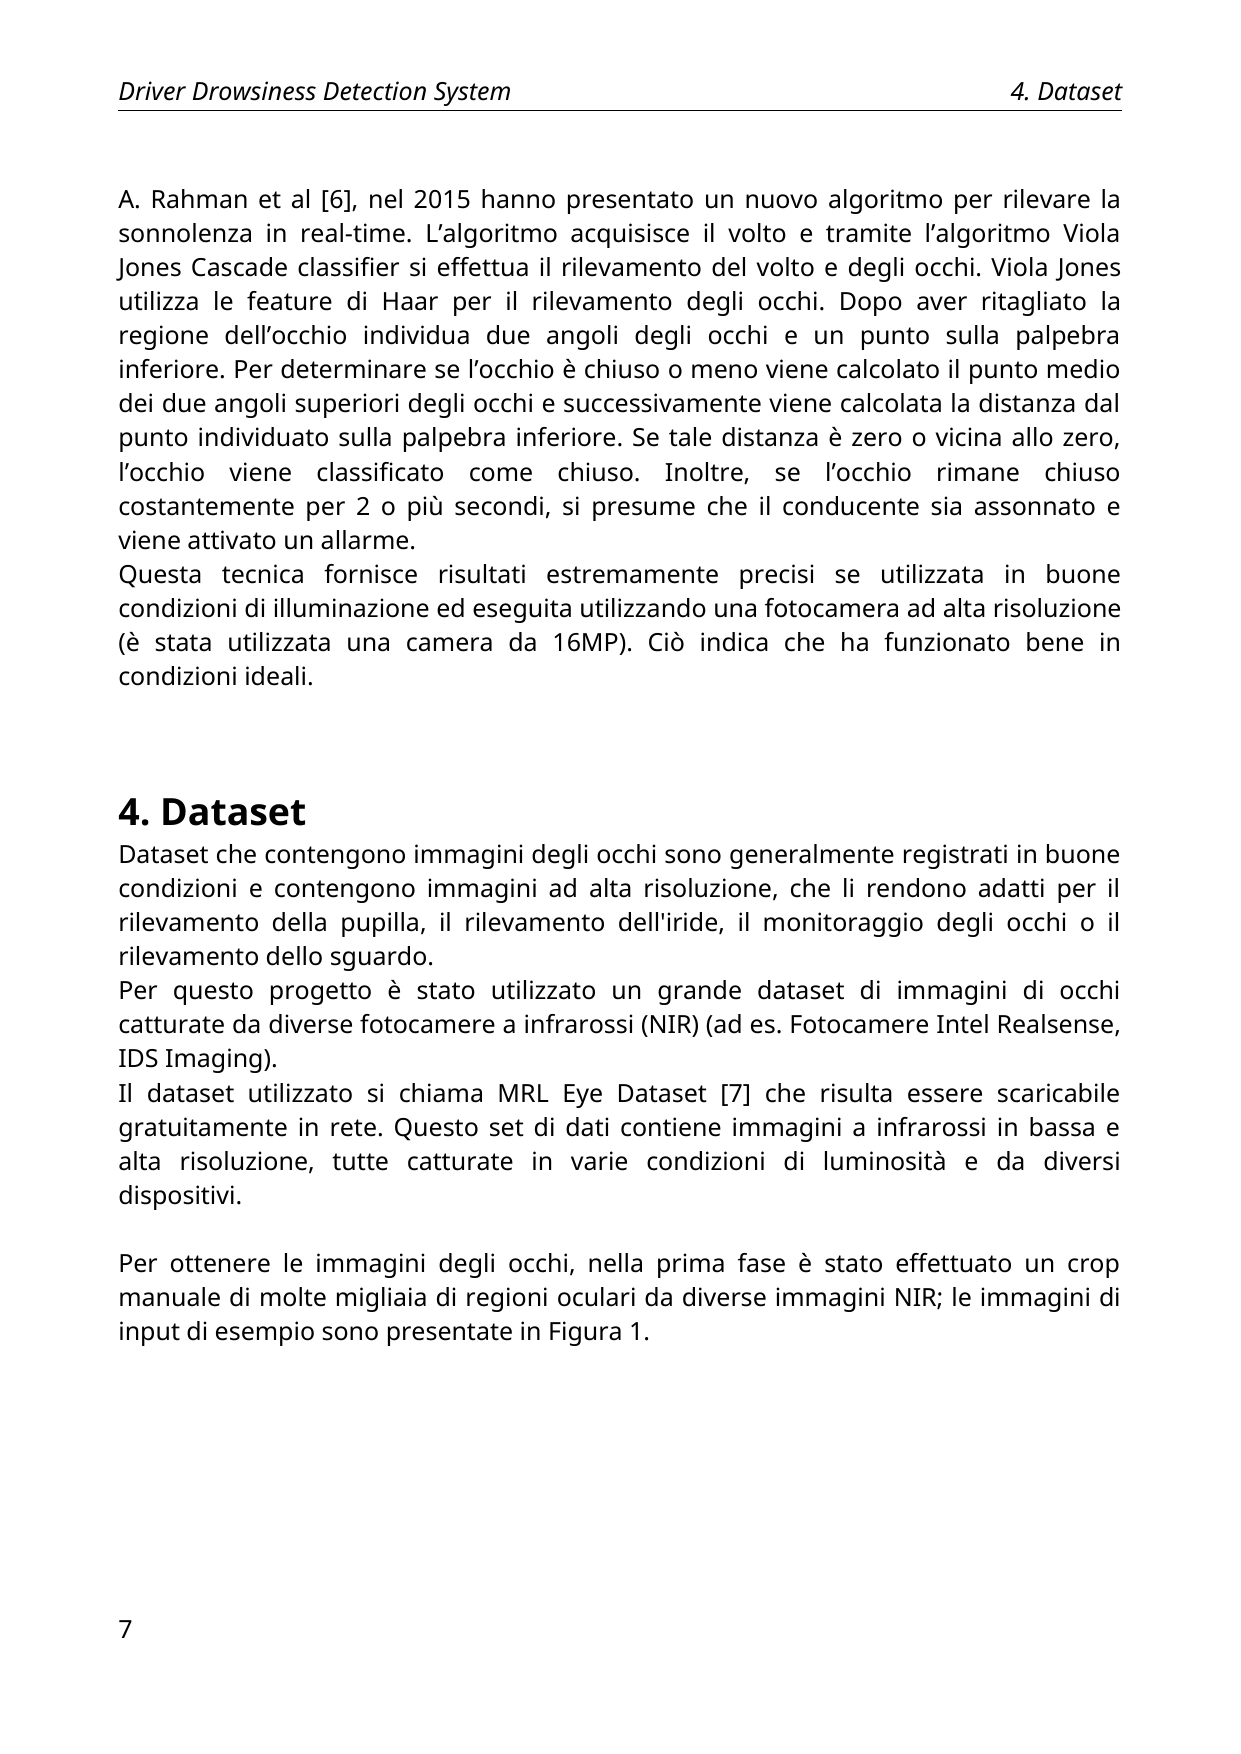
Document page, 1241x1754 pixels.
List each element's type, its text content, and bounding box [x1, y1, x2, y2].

subtitle 4. Dataset [118, 786, 1122, 837]
text A. Rahman et al [6], nel 2015 hanno presentato un nuovo algoritmo per rilevare la sonnolenza in real-time. L’algoritmo acquisisce il volto e tramite l’algoritmo Viola Jones Cascade classifier si effettua il rilevamento del volto e degli occhi. Viola Jones utilizza le feature di Haar per il rilevamento degli occhi. Dopo aver ritagliato la regione dell’occhio individua due angoli degli occhi e un punto sulla palpebra inferiore. Per determinare se l’occhio è chiuso o meno viene calcolato il punto medio dei due angoli superiori degli occhi e successivamente viene calcolata la distanza dal punto individuato sulla palpebra inferiore. Se tale distanza è zero o vicina allo zero, l’occhio viene classificato come chiuso. Inoltre, se l’occhio rimane chiuso costantemente per 2 o più secondi, si presume che il conducente sia assonnato e viene attivato un allarme. [118, 182, 1122, 556]
text Dataset che contengono immagini degli occhi sono generalmente registrati in buone condizioni e contengono immagini ad alta risoluzione, che li rendono adatti per il rilevamento della pupilla, il rilevamento dell'iride, il monitoraggio degli occhi o il rilevamento dello sguardo. [118, 837, 1122, 973]
text Il dataset utilizzato si chiama MRL Eye Dataset [7] che risulta essere scaricabile gratuitamente in rete. Questo set di dati contiene immagini a infrarossi in bassa e alta risoluzione, tutte catturate in varie condizioni di luminosità e da diversi dispositivi. [118, 1075, 1122, 1211]
text Per ottenere le immagini degli occhi, nella prima fase è stato effettuato un crop manuale di molte migliaia di regioni oculari da diverse immagini NIR; le immagini di input di esempio sono presentate in Figura 1. [118, 1246, 1122, 1348]
text Questa tecnica fornisce risultati estremamente precisi se utilizzata in buone condizioni di illuminazione ed eseguita utilizzando una fotocamera ad alta risoluzione (è stata utilizzata una camera da 16MP). Ciò indica che ha funzionato bene in condizioni ideali. [118, 556, 1122, 693]
text Per questo progetto è stato utilizzato un grande dataset di immagini di occhi catturate da diverse fotocamere a infrarossi (NIR) (ad es. Fotocamere Intel Realsense, IDS Imaging). [118, 973, 1122, 1075]
